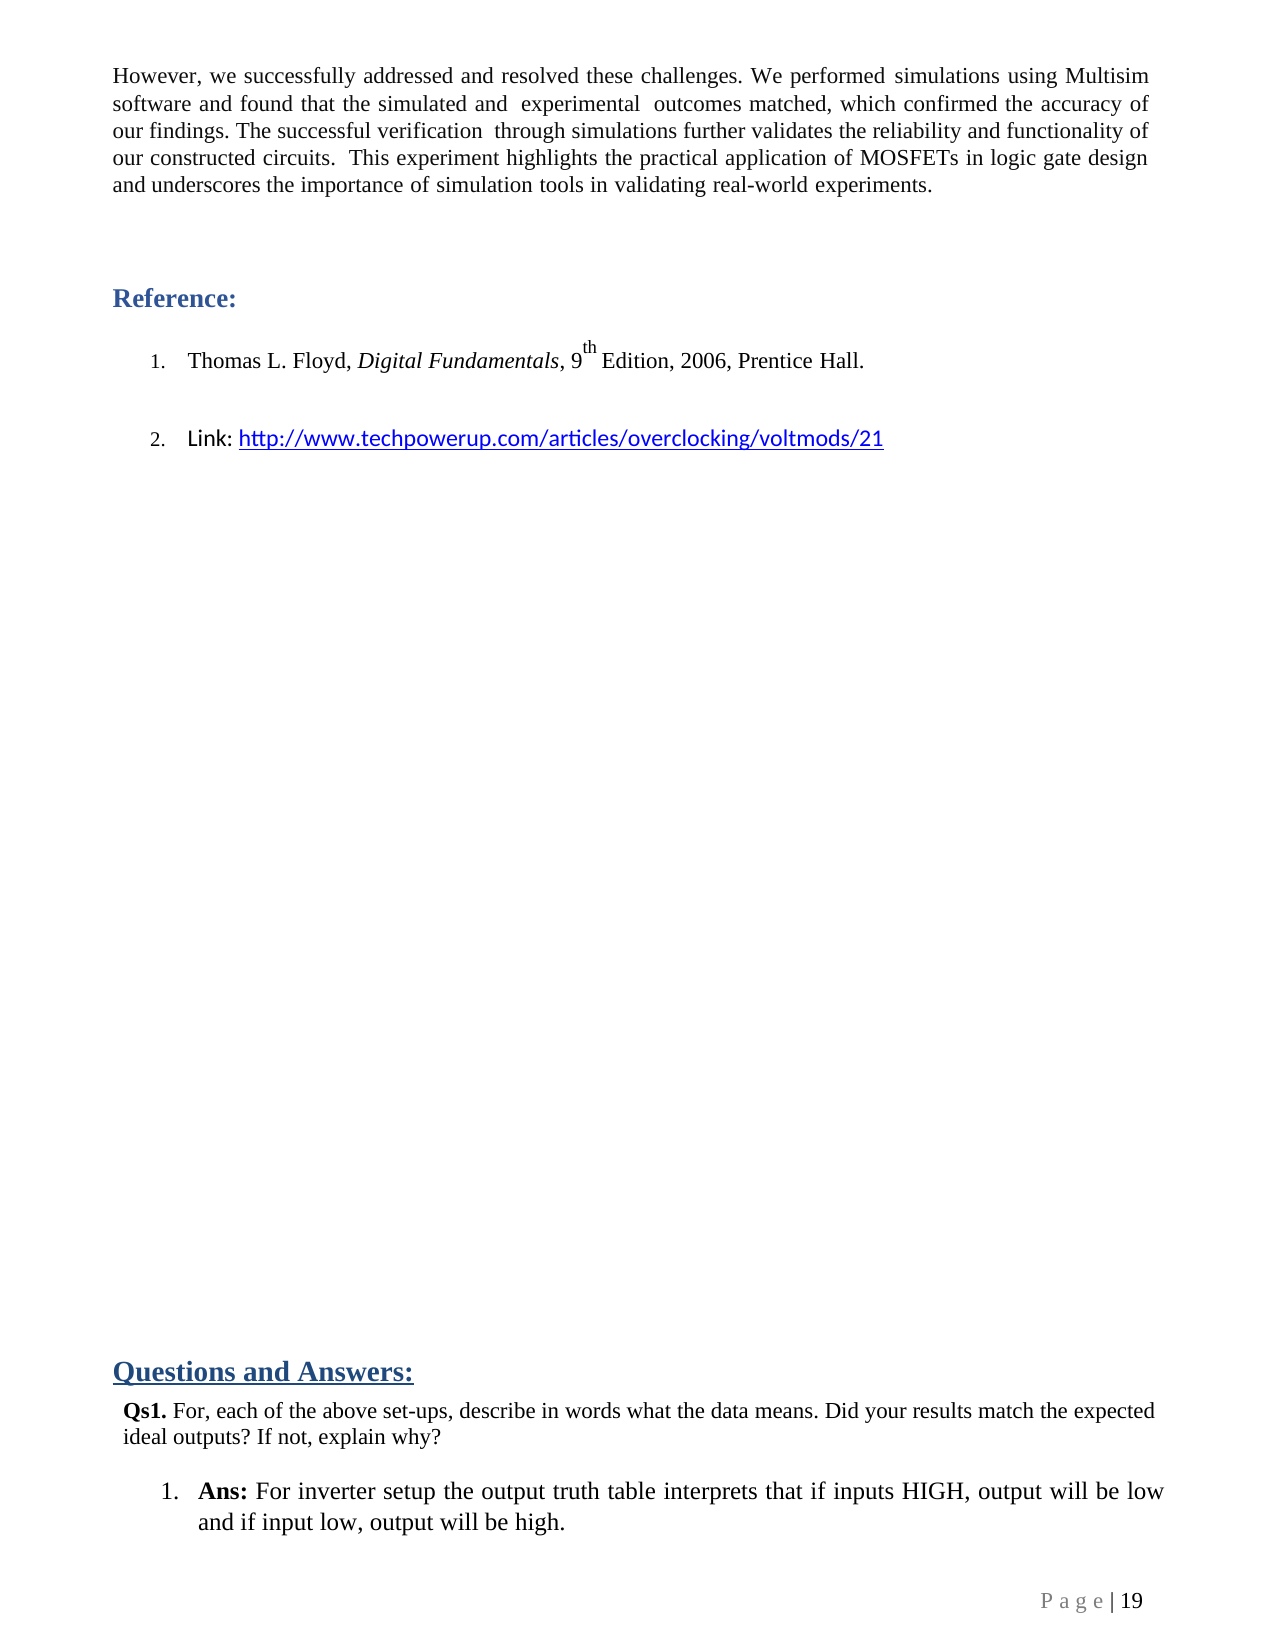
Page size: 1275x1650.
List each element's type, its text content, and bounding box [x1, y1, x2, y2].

text Qs1. For, each of the above set-ups, describe in words what the data means. Did your results match the expected ideal outputs? If not, explain why? [123, 1397, 1166, 1450]
subtitle Reference: [112, 282, 1185, 313]
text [112, 62, 1149, 197]
list Thomas L. Floyd, Digital Fundamentals, 9th Edition, 2006, Prentice Hall. [150, 336, 1185, 374]
list Ans: For inverter setup the output truth table interprets that if inputs HIGH, output will be low and if input low, output will be high. [160, 1476, 1165, 1536]
list Link: http://www.techpowerup.com/articles/overclocking/voltmods/21 [150, 423, 1185, 453]
text Questions and Answers: [112, 1354, 1185, 1388]
